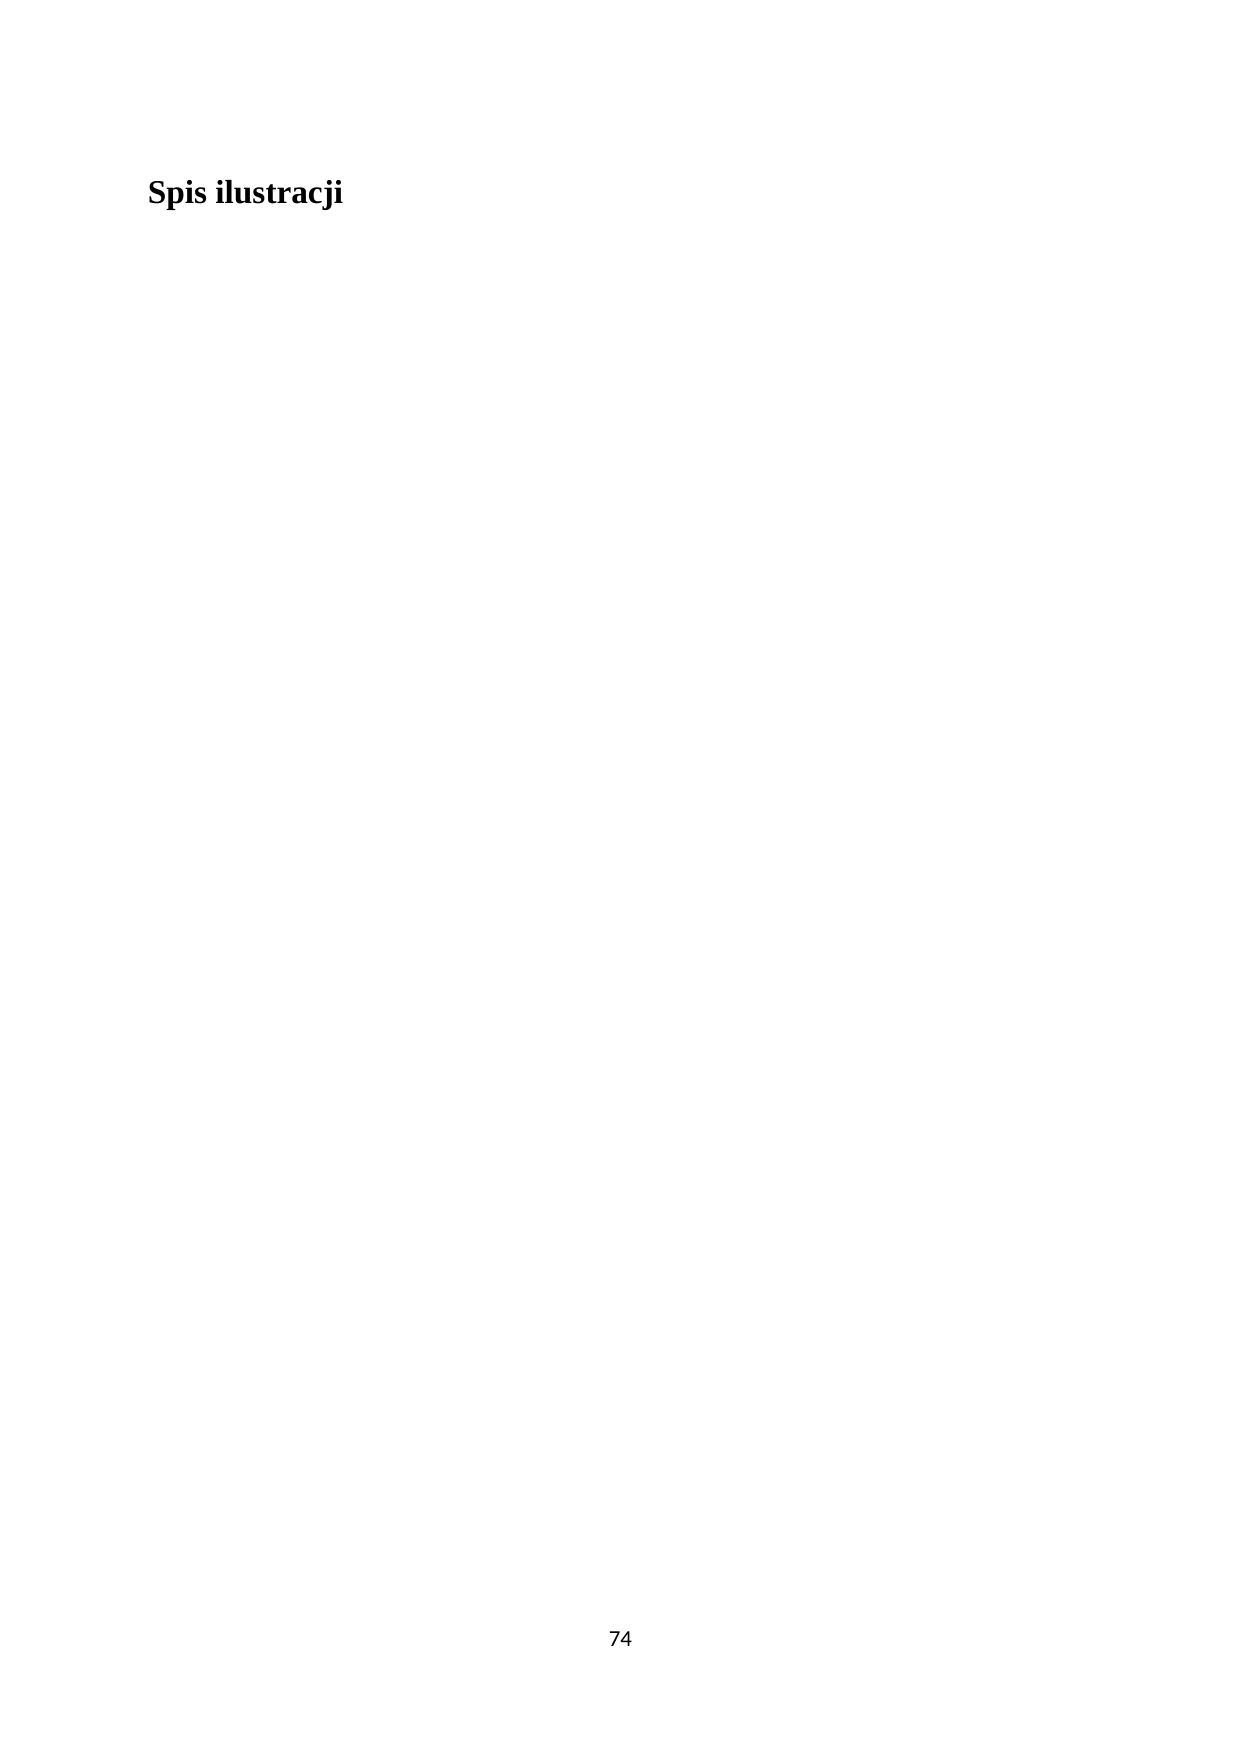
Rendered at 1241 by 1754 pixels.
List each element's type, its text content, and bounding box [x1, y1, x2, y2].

subtitle Spis ilustracji [148, 173, 1093, 211]
